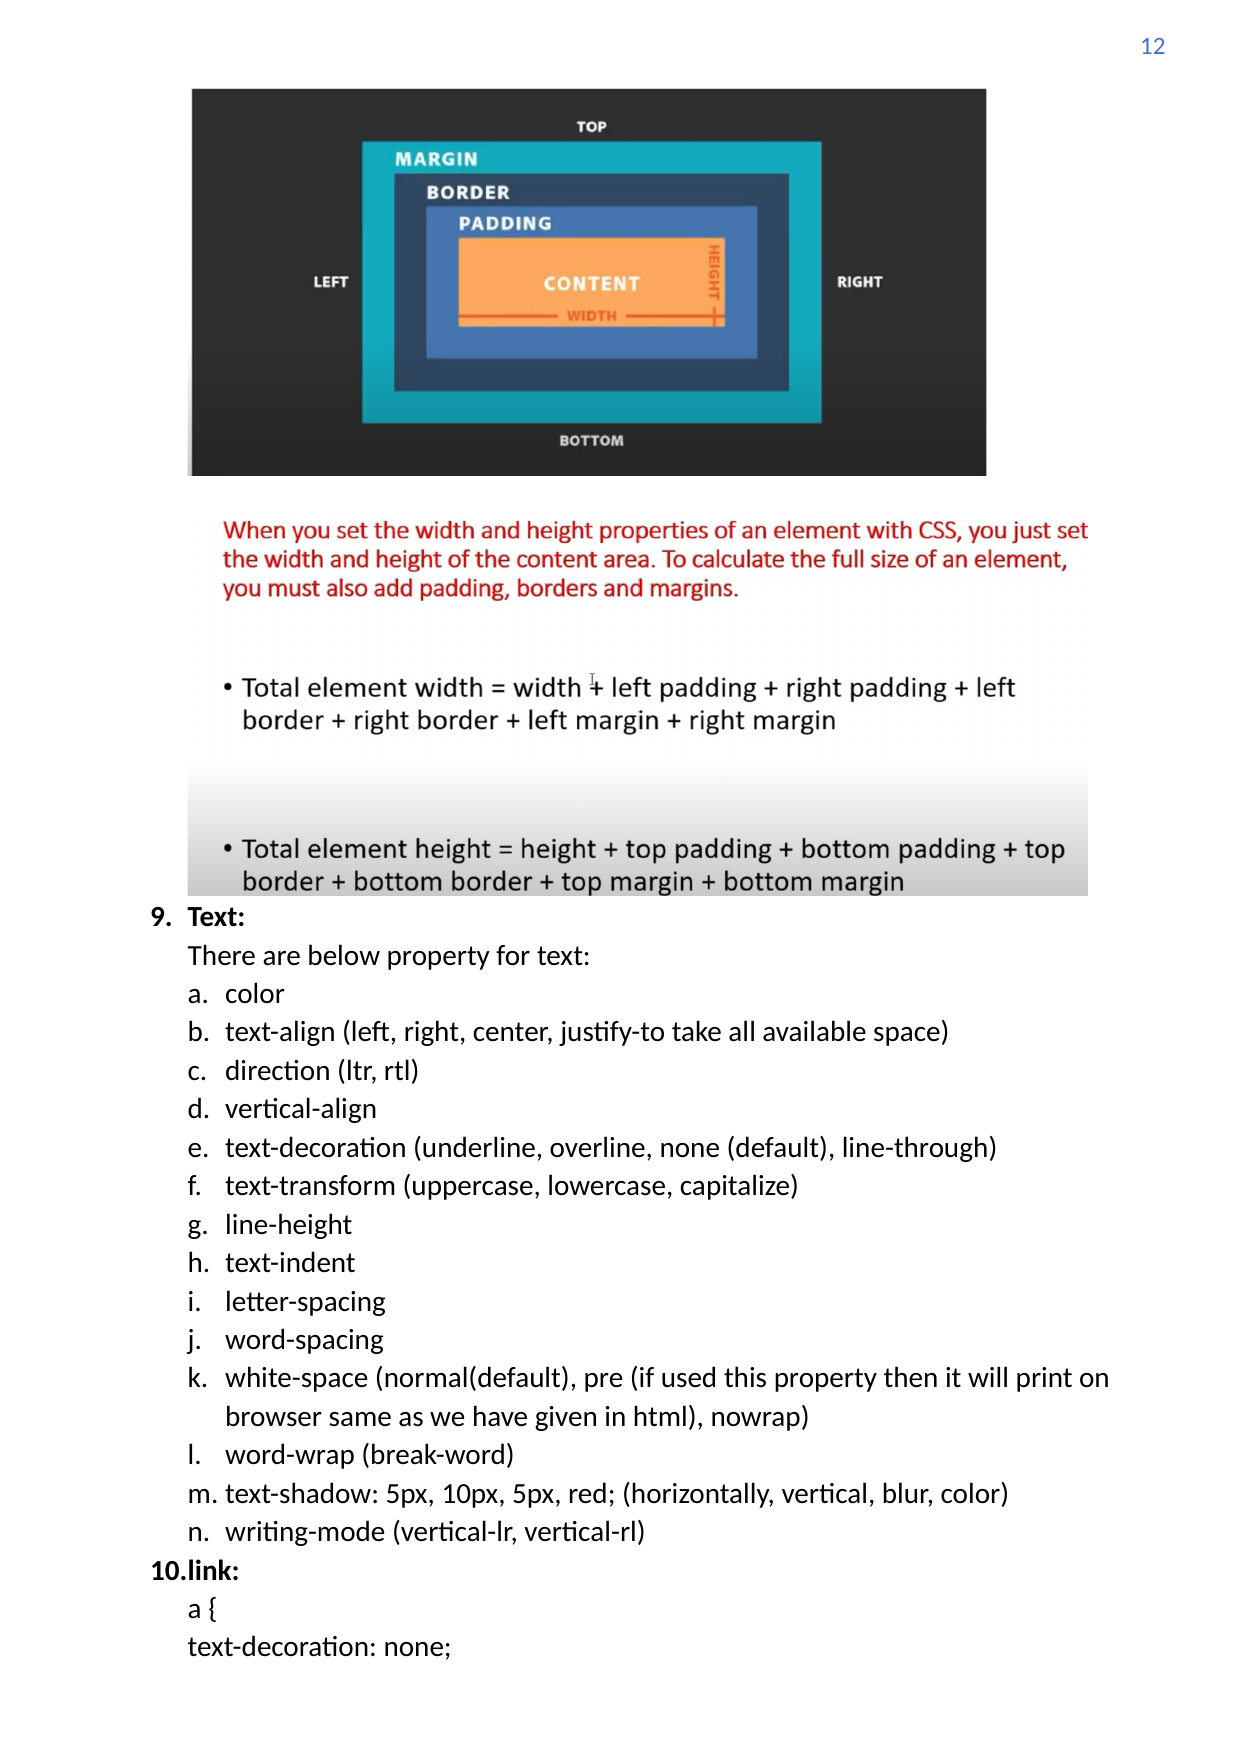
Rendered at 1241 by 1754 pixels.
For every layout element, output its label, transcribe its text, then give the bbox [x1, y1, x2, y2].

list word-spacing [187, 1321, 1165, 1357]
list vertical-align [187, 1090, 1165, 1126]
list text-transform (uppercase, lowercase, capitalize) [187, 1167, 1165, 1203]
picture [187, 88, 987, 476]
list line-height [187, 1206, 1165, 1241]
list text-align (left, right, center, justify-to take all available space) [187, 1013, 1165, 1049]
picture [187, 516, 1088, 896]
list word-wrap (break-word) [187, 1436, 1165, 1472]
list letter-spacing [187, 1283, 1165, 1318]
list text-decoration: none; [187, 1628, 1165, 1664]
list white-space (normal(default), pre (if used this property then it will print on browser same as we have given in html), nowrap) [187, 1359, 1165, 1433]
list Text: [150, 898, 1165, 934]
list text-indent [187, 1244, 1165, 1280]
list color [187, 975, 1165, 1011]
list text-shadow: 5px, 10px, 5px, red; (horizontally, vertical, blur, color) [187, 1475, 1165, 1510]
list There are below property for text: [187, 937, 1165, 972]
list link: [150, 1552, 1165, 1587]
list writing-mode (vertical-lr, vertical-rl) [187, 1513, 1165, 1549]
list a { [187, 1590, 1165, 1626]
list direction (ltr, rtl) [187, 1052, 1165, 1088]
list text-decoration (underline, overline, none (default), line-through) [187, 1129, 1165, 1164]
